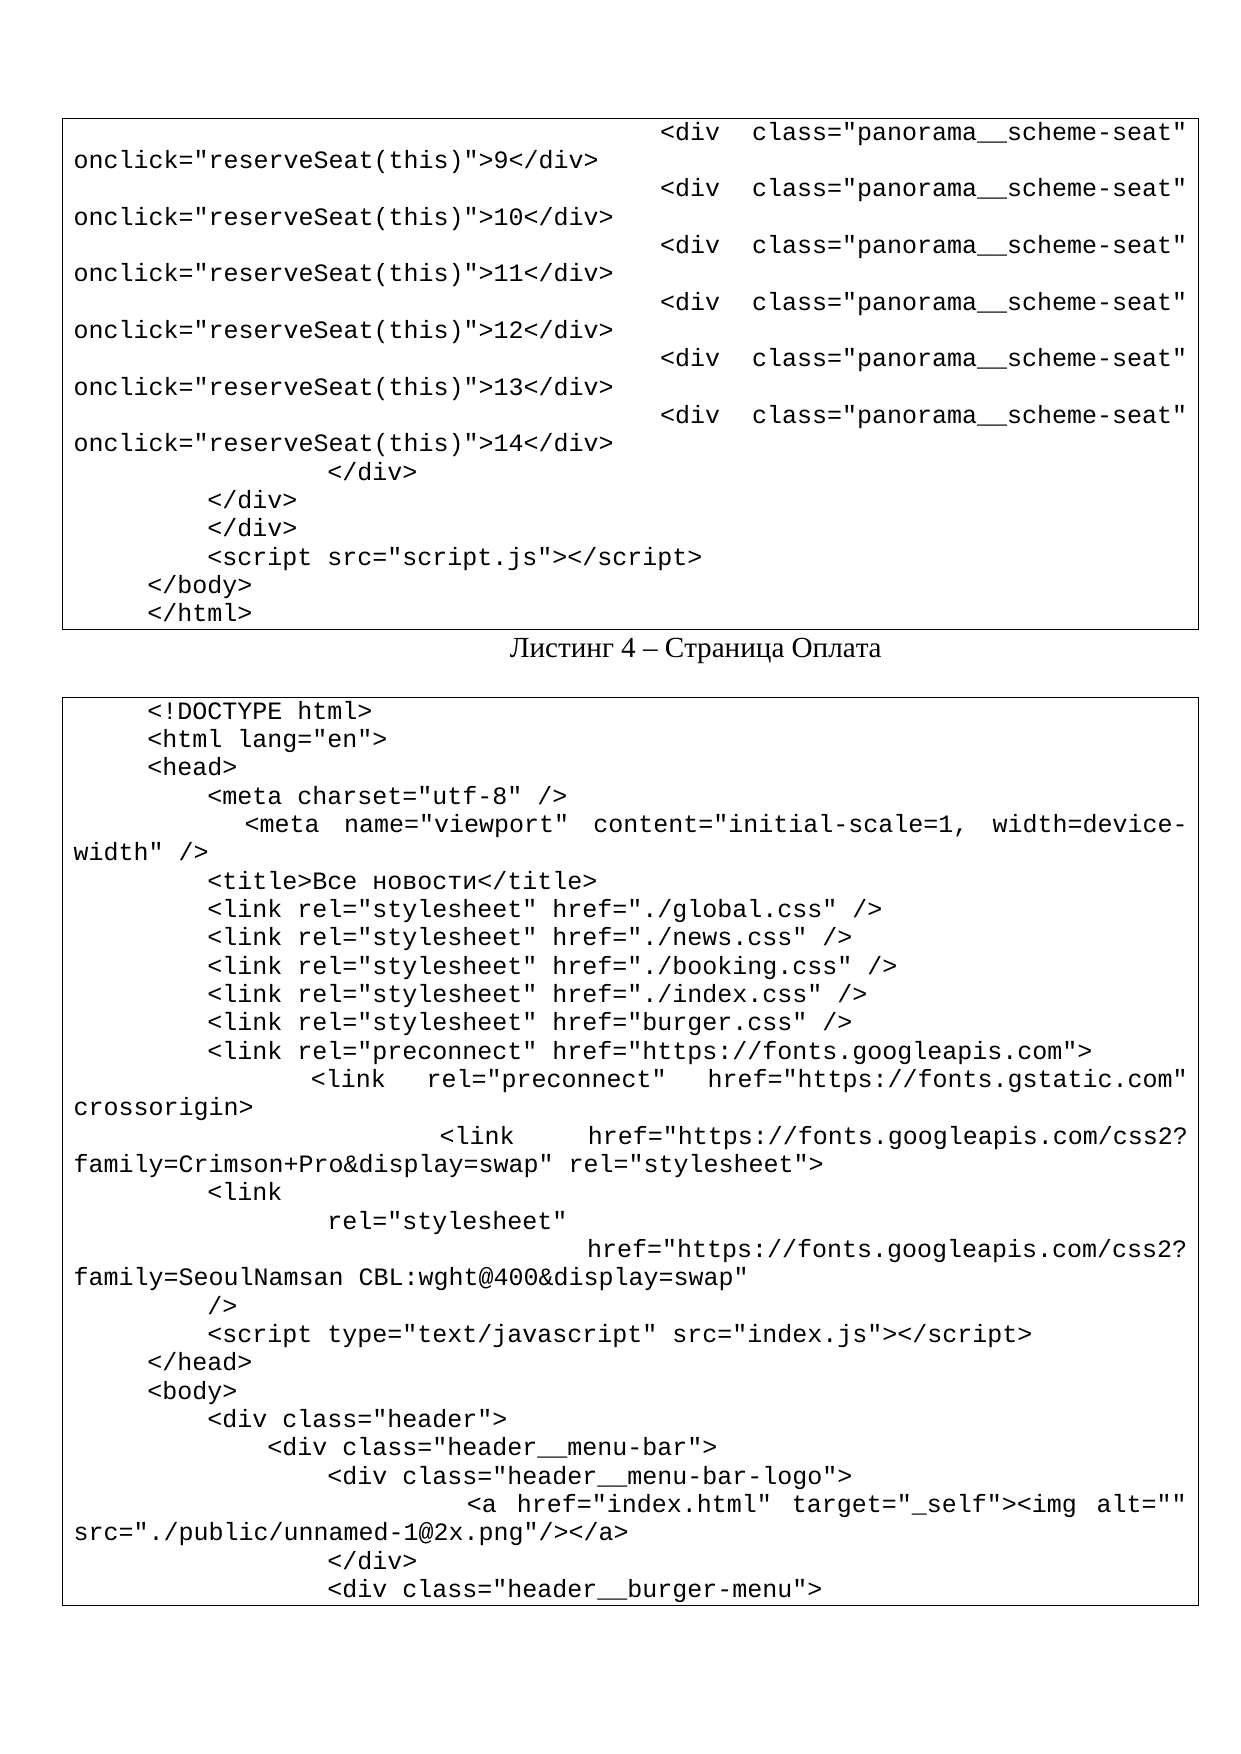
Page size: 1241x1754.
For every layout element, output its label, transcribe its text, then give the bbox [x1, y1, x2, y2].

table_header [63, 119, 1198, 629]
text Листинг 4 – Страница Оплата [136, 630, 1181, 664]
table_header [63, 698, 1198, 1605]
